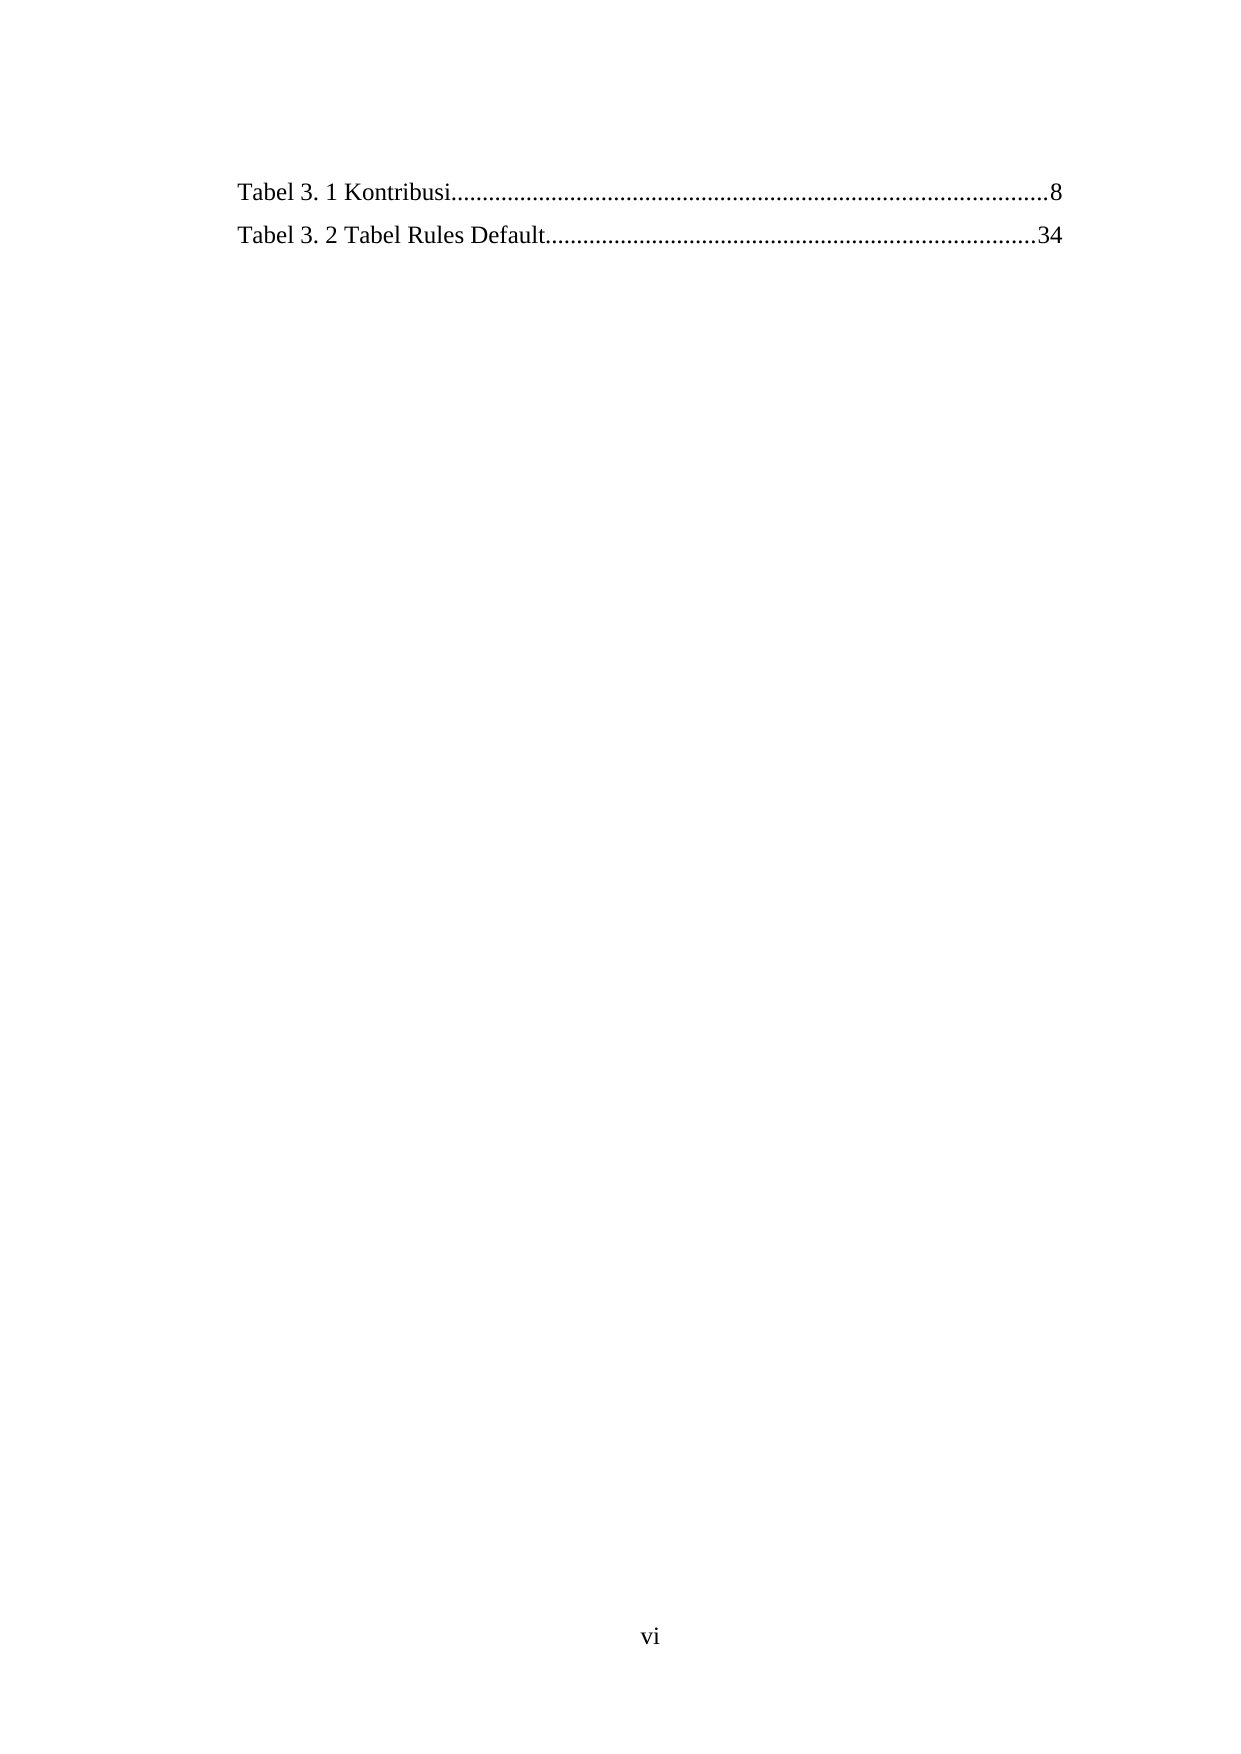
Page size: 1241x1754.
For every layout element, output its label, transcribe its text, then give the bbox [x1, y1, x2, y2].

text Tabel 3. 1 Kontribusi 8 [237, 177, 1063, 206]
text Tabel 3. 2 Tabel Rules Default 34 [237, 220, 1063, 249]
